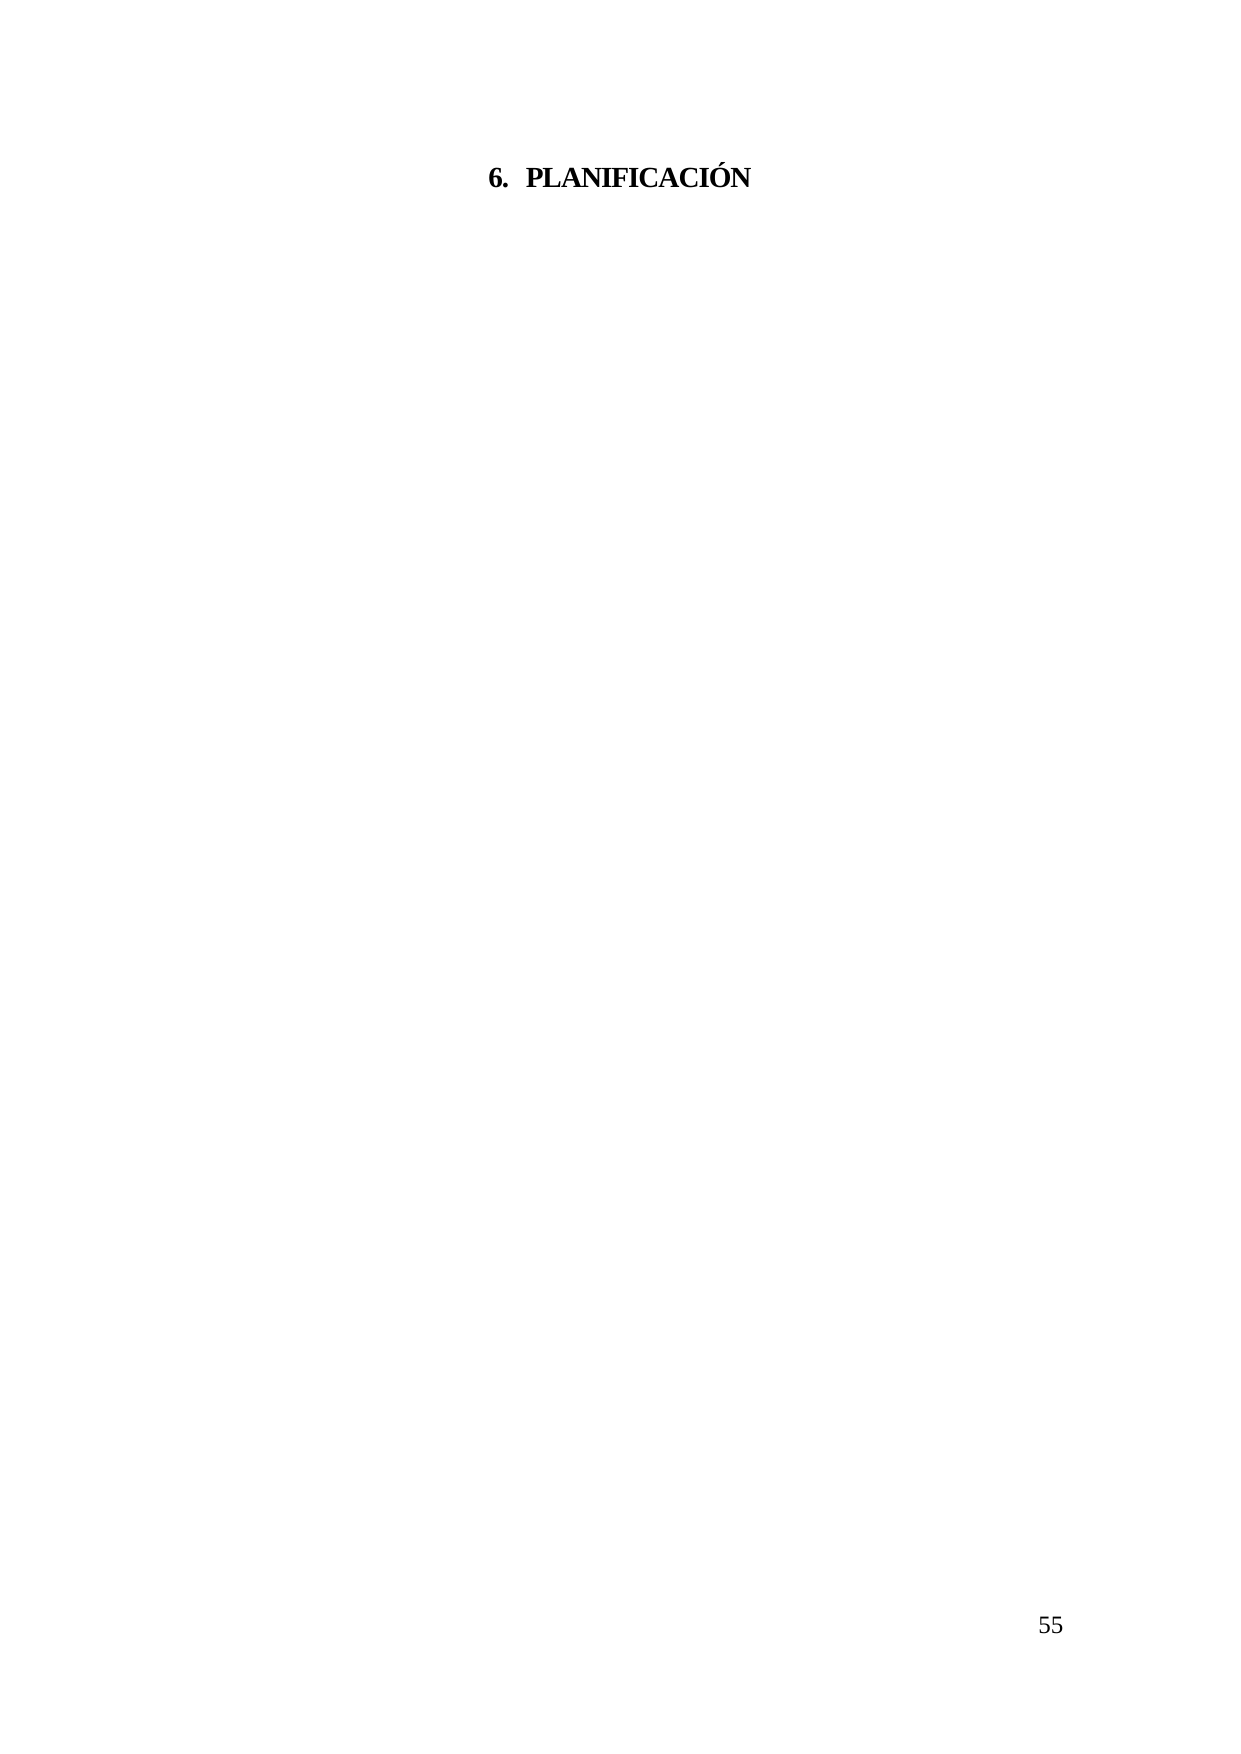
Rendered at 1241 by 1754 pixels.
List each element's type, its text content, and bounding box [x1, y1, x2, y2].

list PLANIFICACIÓN [177, 160, 1063, 194]
